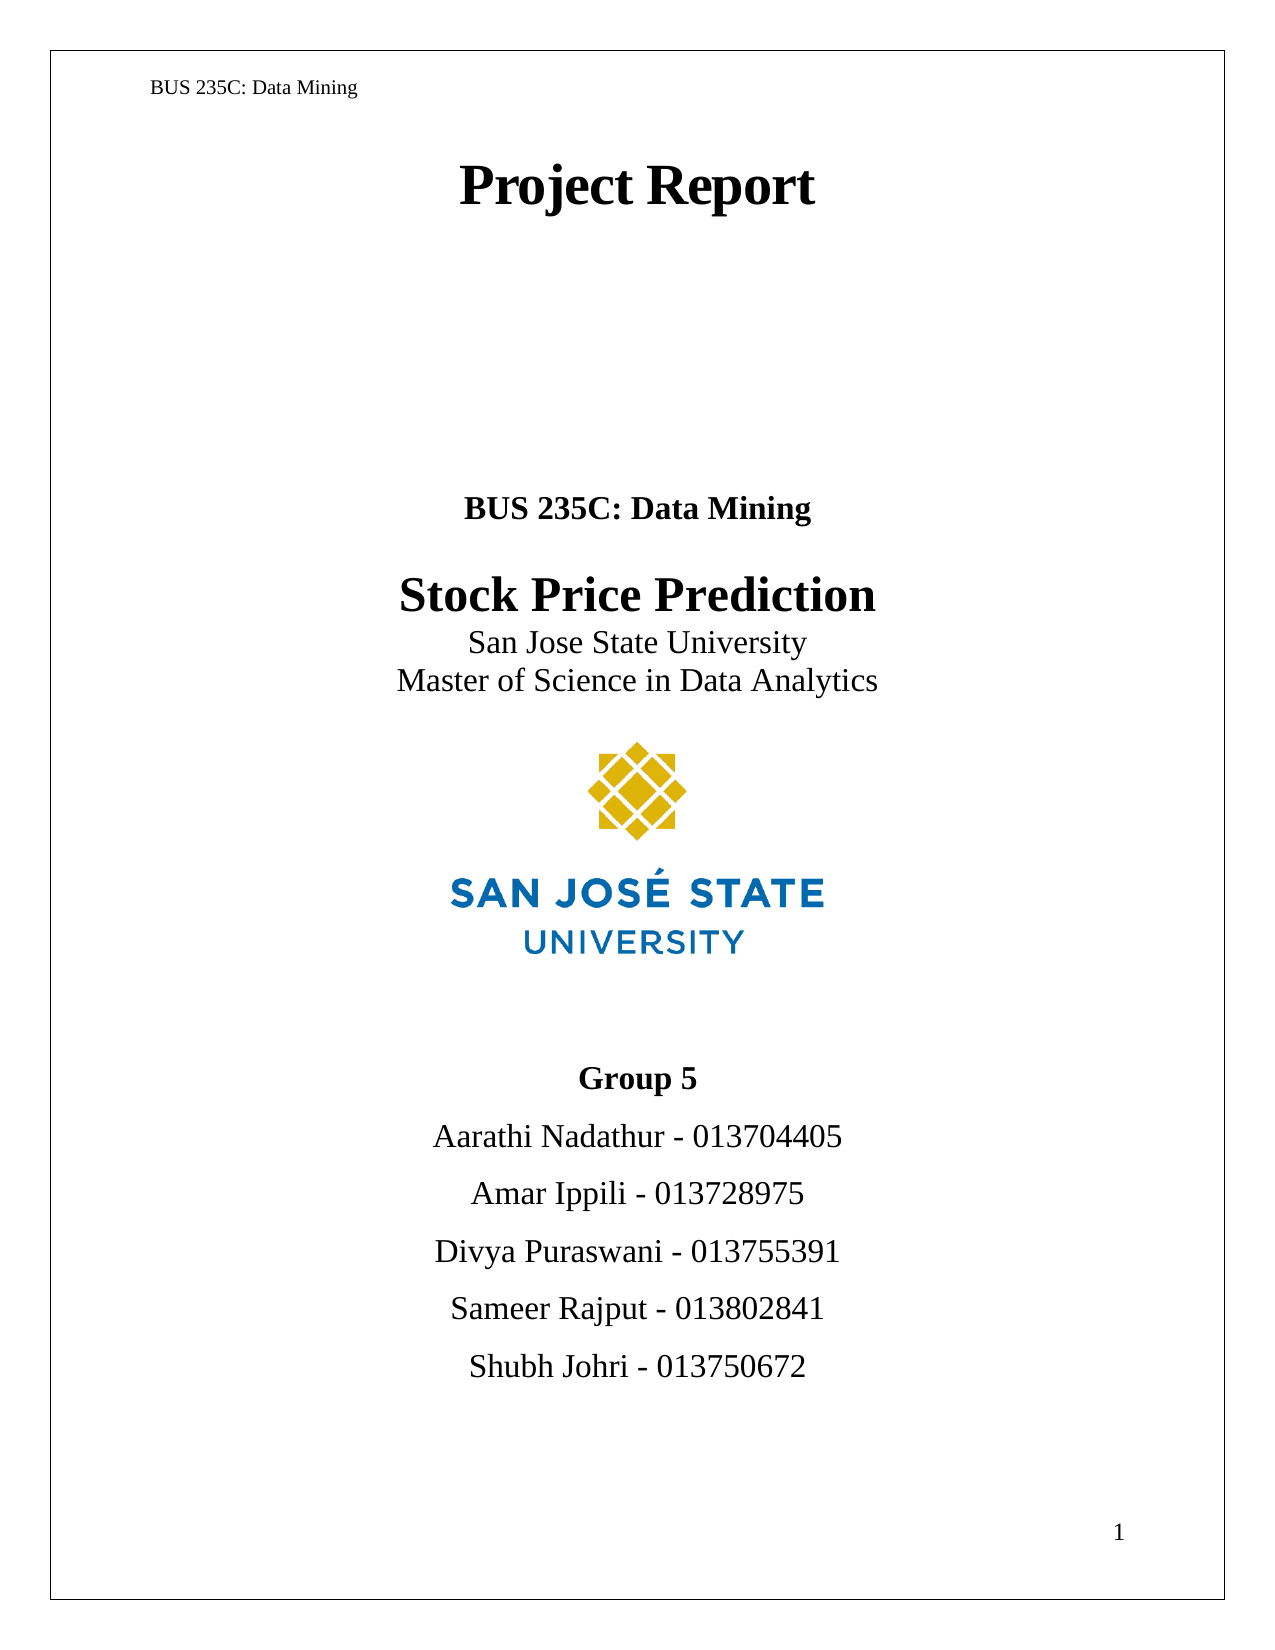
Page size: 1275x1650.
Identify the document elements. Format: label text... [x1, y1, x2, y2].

title Project Report [150, 150, 1125, 297]
text Group 5 [150, 1059, 1125, 1097]
text Shubh Johri - 013750672 [150, 1346, 1125, 1384]
text Sameer Rajput - 013802841 [150, 1289, 1125, 1327]
text BUS 235C: Data Mining [150, 488, 1125, 527]
text Stock Price Prediction San Jose State University Master of Science in Data Analytics [150, 565, 1125, 699]
picture [444, 737, 831, 958]
text Divya Puraswani - 013755391 [150, 1231, 1125, 1269]
text Aarathi Nadathur - 013704405 Amar Ippili - 013728975 [150, 1116, 1125, 1212]
